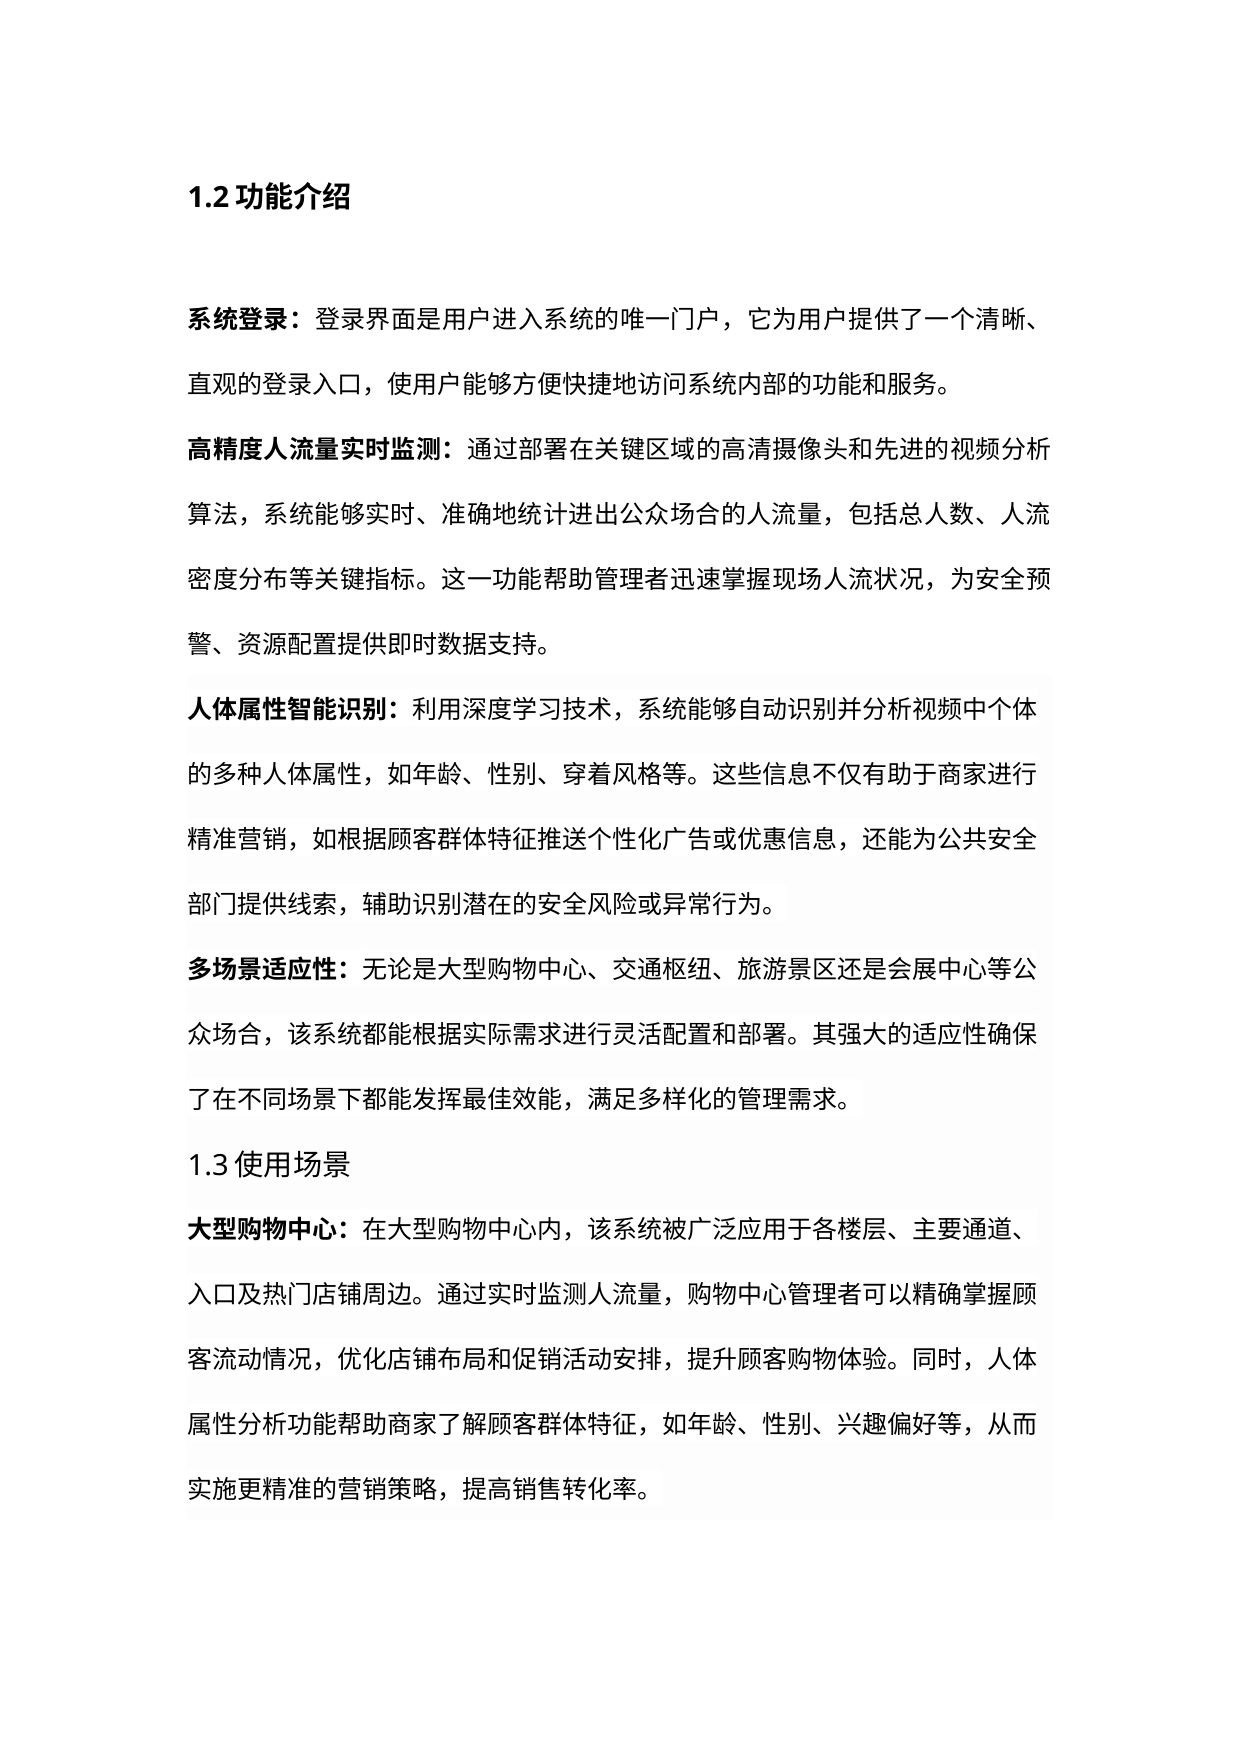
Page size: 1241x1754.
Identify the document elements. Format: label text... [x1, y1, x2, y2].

text 高精度人流量实时监测：通过部署在关键区域的高清摄像头和先进的视频分析算法，系统能够实时、准确地统计进出公众场合的人流量，包括总人数、人流密度分布等关键指标。这一功能帮助管理者迅速掌握现场人流状况，为安全预警、资源配置提供即时数据支持。 [187, 415, 1053, 675]
text 多场景适应性：无论是大型购物中心、交通枢纽、旅游景区还是会展中心等公众场合，该系统都能根据实际需求进行灵活配置和部署。其强大的适应性确保了在不同场景下都能发挥最佳效能，满足多样化的管理需求。 [187, 935, 1053, 1130]
text 人体属性智能识别：利用深度学习技术，系统能够自动识别并分析视频中个体的多种人体属性，如年龄、性别、穿着风格等。这些信息不仅有助于商家进行精准营销，如根据顾客群体特征推送个性化广告或优惠信息，还能为公共安全部门提供线索，辅助识别潜在的安全风险或异常行为。 [187, 675, 1053, 935]
text 系统登录：登录界面是用户进入系统的唯一门户，它为用户提供了一个清晰、直观的登录入口，使用户能够方便快捷地访问系统内部的功能和服务。 [187, 285, 1053, 415]
subtitle 1.2功能介绍 [187, 162, 1053, 227]
text 1.3使用场景 [187, 1130, 1053, 1195]
text 大型购物中心：在大型购物中心内，该系统被广泛应用于各楼层、主要通道、入口及热门店铺周边。通过实时监测人流量，购物中心管理者可以精确掌握顾客流动情况，优化店铺布局和促销活动安排，提升顾客购物体验。同时，人体属性分析功能帮助商家了解顾客群体特征，如年龄、性别、兴趣偏好等，从而实施更精准的营销策略，提高销售转化率。 [187, 1195, 1053, 1520]
